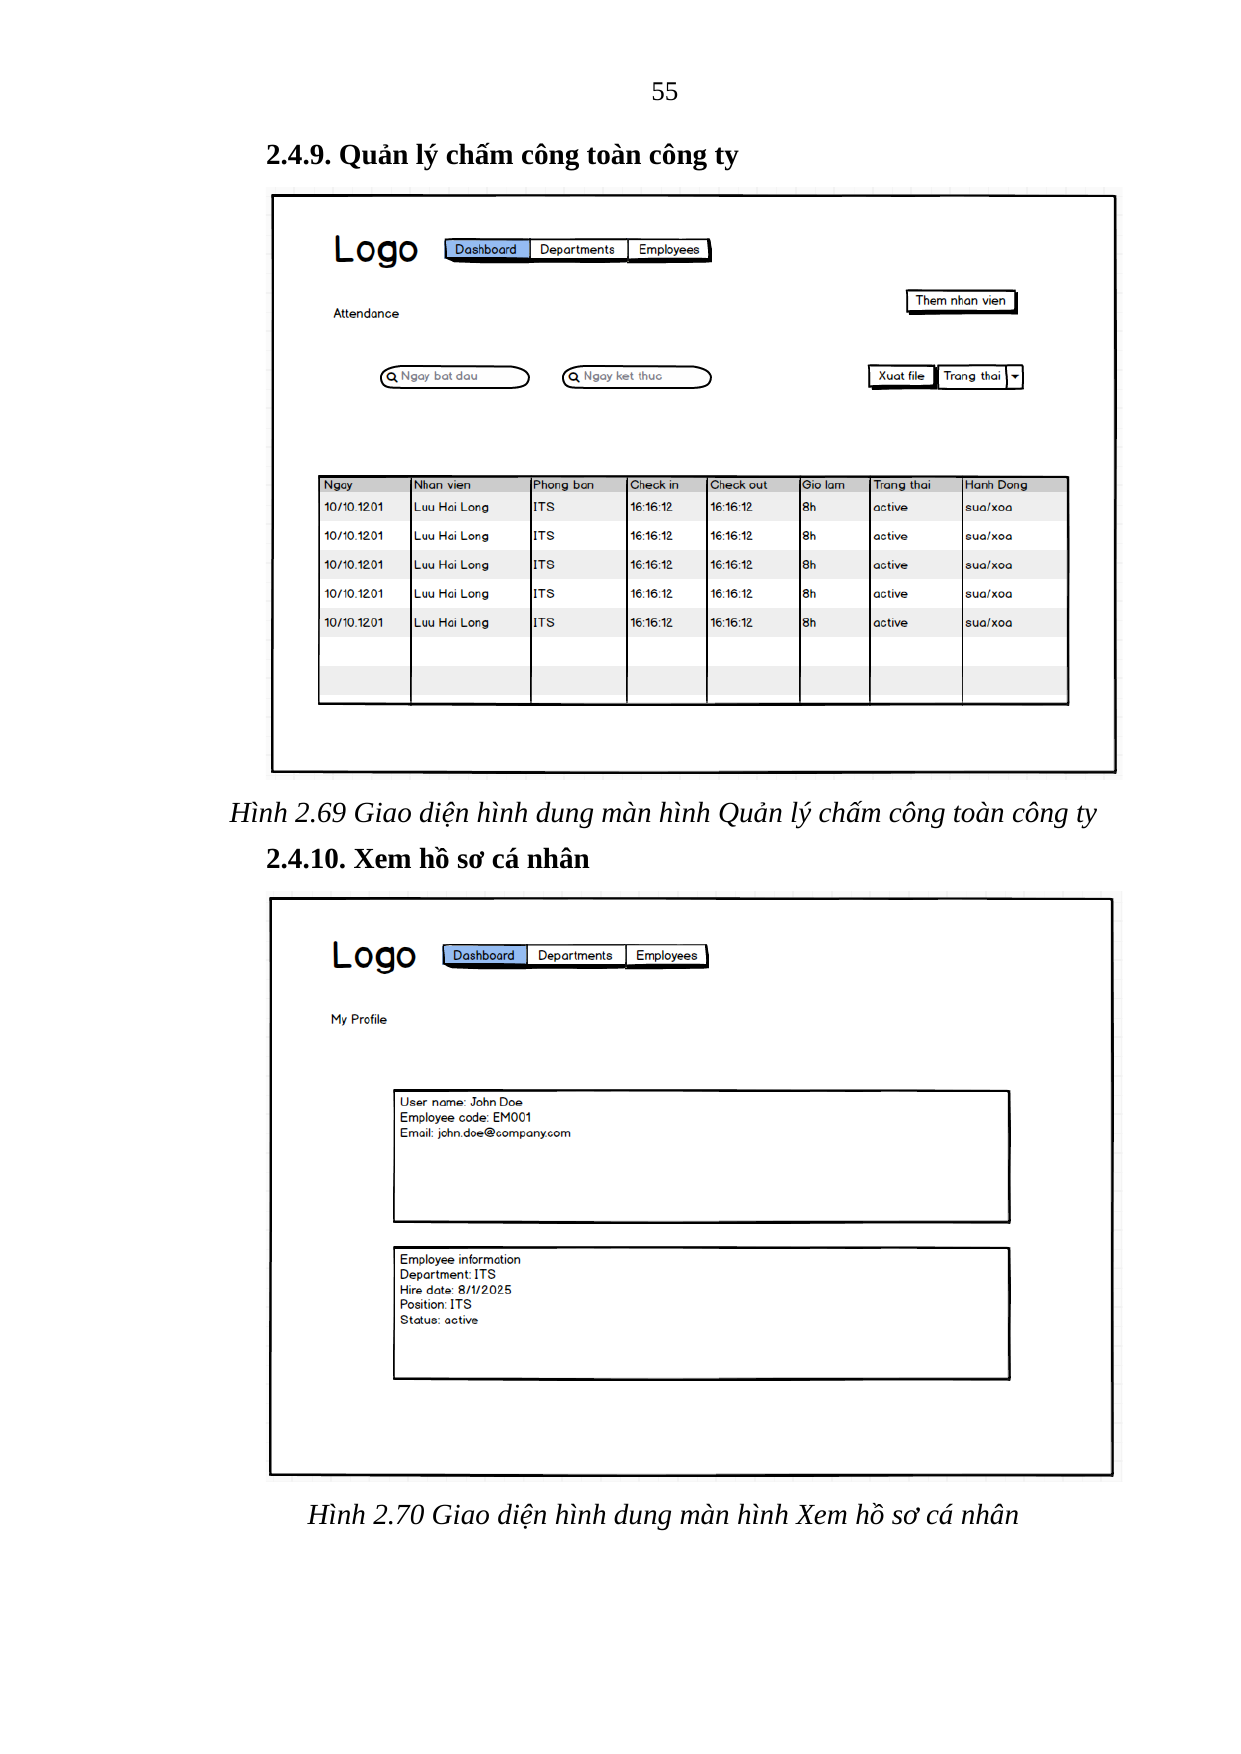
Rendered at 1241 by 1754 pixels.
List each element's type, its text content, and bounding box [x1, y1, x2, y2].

picture [265, 187, 1123, 780]
subtitle Quản lý chấm công toàn công ty [207, 137, 1122, 171]
picture [265, 891, 1123, 1482]
subtitle Xem hồ sơ cá nhân [207, 841, 1122, 875]
